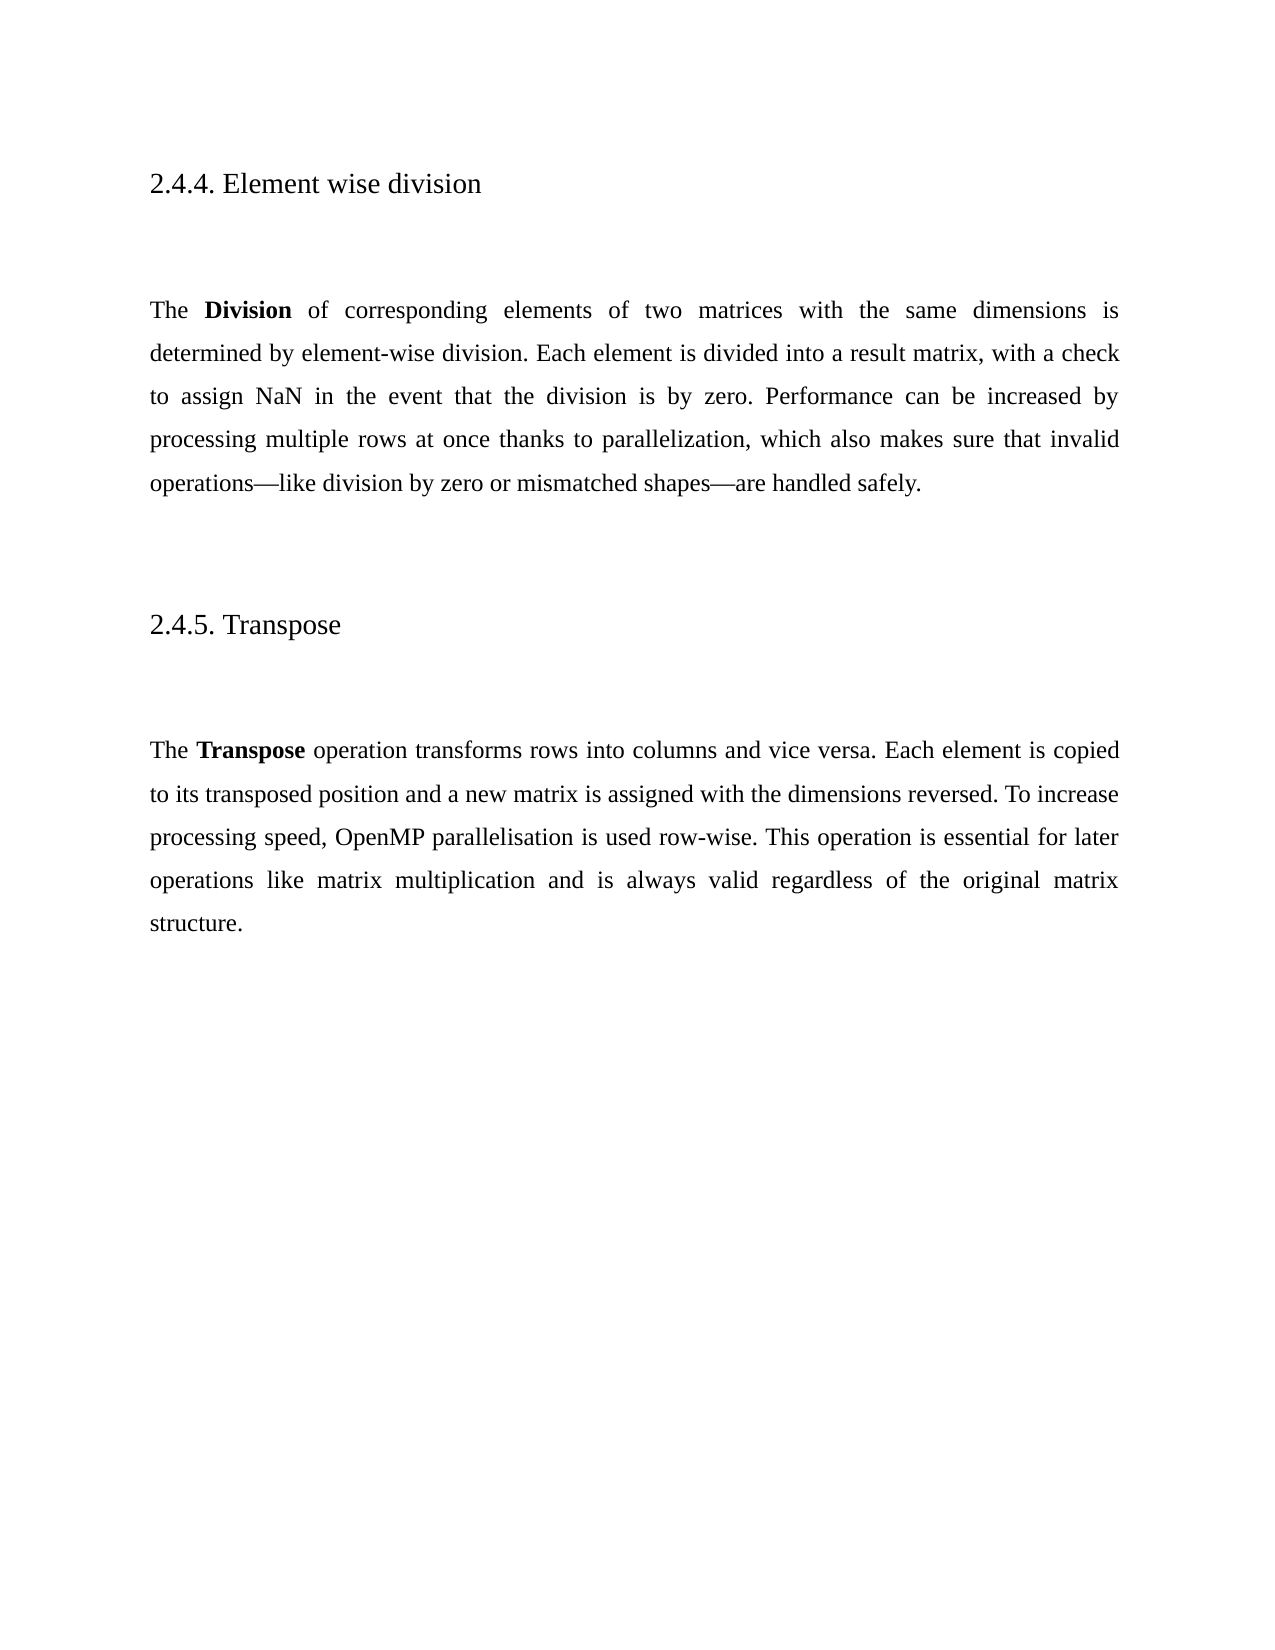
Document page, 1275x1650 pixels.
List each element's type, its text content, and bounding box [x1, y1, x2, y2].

subtitle 2.4.4. Element wise division [149, 167, 1121, 200]
text The Division of corresponding elements of two matrices with the same dimensions is determined by element-wise division. Each element is divided into a result matrix, with a check to assign NaN in the event that the division is by zero. Performance can be increased by processing multiple rows at once thanks to parallelization, which also makes sure that invalid operations—like division by zero or mismatched shapes—are handled safely. [149, 295, 1121, 496]
subtitle 2.4.5. Transpose [149, 607, 1121, 641]
text The Transpose operation transforms rows into columns and vice versa. Each element is copied to its transposed position and a new matrix is assigned with the dimensions reversed. To increase processing speed, OpenMP parallelisation is used row-wise. This operation is essential for later operations like matrix multiplication and is always valid regardless of the original matrix structure. [149, 736, 1121, 937]
